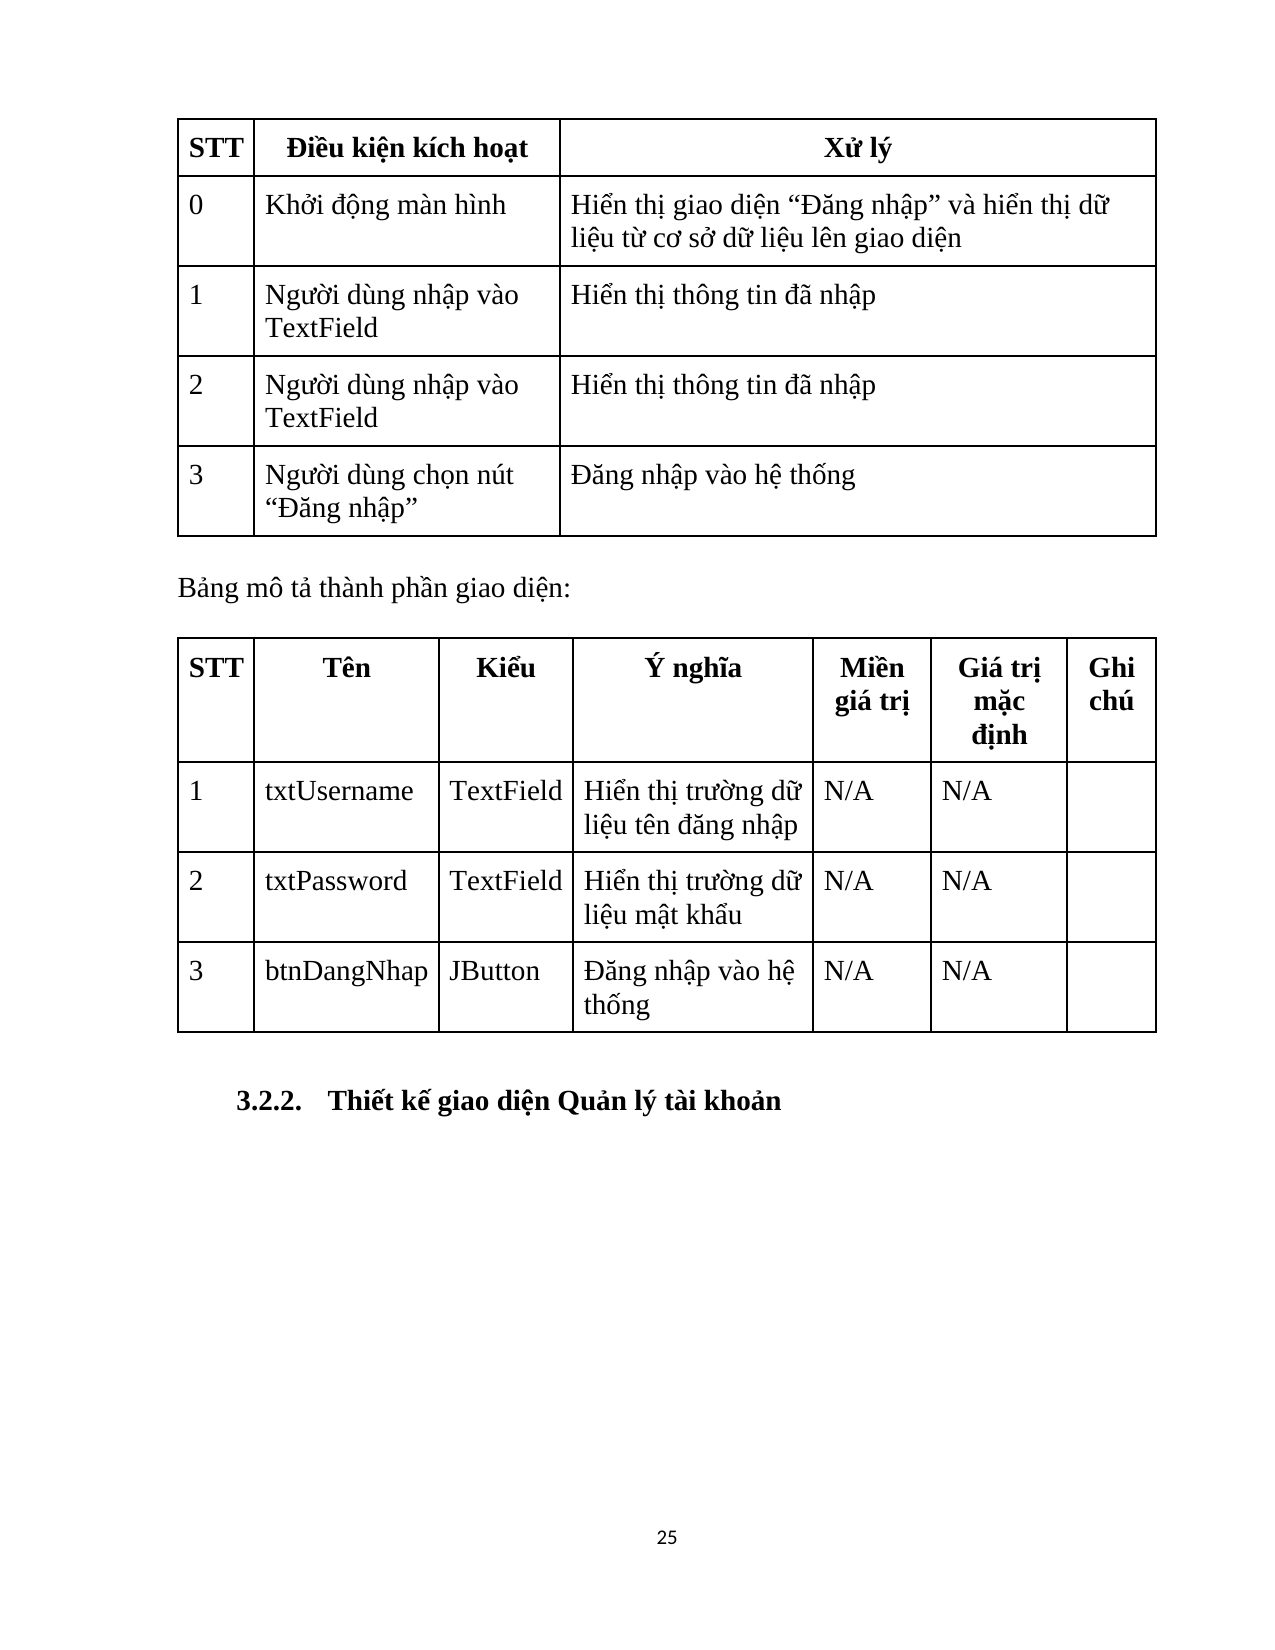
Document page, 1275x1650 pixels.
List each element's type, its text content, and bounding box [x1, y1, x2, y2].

table_cell 3 [179, 447, 253, 534]
table_cell 0 [179, 177, 253, 264]
table_header Tên [255, 639, 438, 761]
table_cell N/A [932, 853, 1066, 941]
text Bảng mô tả thành phần giao diện: [177, 570, 1157, 604]
table_cell 2 [179, 853, 253, 941]
table_cell [1068, 943, 1155, 1031]
table_cell 2 [179, 357, 253, 444]
table_header Kiểu [440, 639, 572, 761]
table_cell Người dùng chọn nút “Đăng nhập” [255, 447, 559, 534]
table_cell Người dùng nhập vào TextField [255, 357, 559, 444]
table_cell 1 [179, 267, 253, 354]
table_cell btnDangNhap [255, 943, 438, 1031]
table_cell N/A [814, 943, 930, 1031]
table_cell [1068, 763, 1155, 851]
list Thiết kế giao diện Quản lý tài khoản [177, 1083, 1157, 1117]
table_cell Hiển thị giao diện “Đăng nhập” và hiển thị dữ liệu từ cơ sở dữ liệu lên giao diện [561, 177, 1155, 264]
table_cell JButton [440, 943, 572, 1031]
table_cell Hiển thị trường dữ liệu mật khẩu [574, 853, 812, 941]
table_cell Hiển thị thông tin đã nhập [561, 267, 1155, 354]
table_header STT [179, 639, 253, 761]
table_header Miền giá trị [814, 639, 930, 761]
table_cell Đăng nhập vào hệ thống [574, 943, 812, 1031]
table_cell Khởi động màn hình [255, 177, 559, 264]
table_cell 3 [179, 943, 253, 1031]
table_header Xử lý [561, 120, 1155, 174]
table_cell Người dùng nhập vào TextField [255, 267, 559, 354]
table_cell N/A [814, 853, 930, 941]
table_cell N/A [932, 943, 1066, 1031]
table_header Điều kiện kích hoạt [255, 120, 559, 174]
table_cell txtUsername [255, 763, 438, 851]
table_cell N/A [932, 763, 1066, 851]
table_header Ý nghĩa [574, 639, 812, 761]
table_header STT [179, 120, 253, 174]
table_cell [1068, 853, 1155, 941]
table_cell 1 [179, 763, 253, 851]
table_cell Đăng nhập vào hệ thống [561, 447, 1155, 534]
table_cell Hiển thị trường dữ liệu tên đăng nhập [574, 763, 812, 851]
table_cell N/A [814, 763, 930, 851]
table_cell Hiển thị thông tin đã nhập [561, 357, 1155, 444]
table_header Giá trị mặc định [932, 639, 1066, 761]
table_cell txtPassword [255, 853, 438, 941]
table_cell TextField [440, 763, 572, 851]
table_cell TextField [440, 853, 572, 941]
table_header Ghi chú [1068, 639, 1155, 761]
